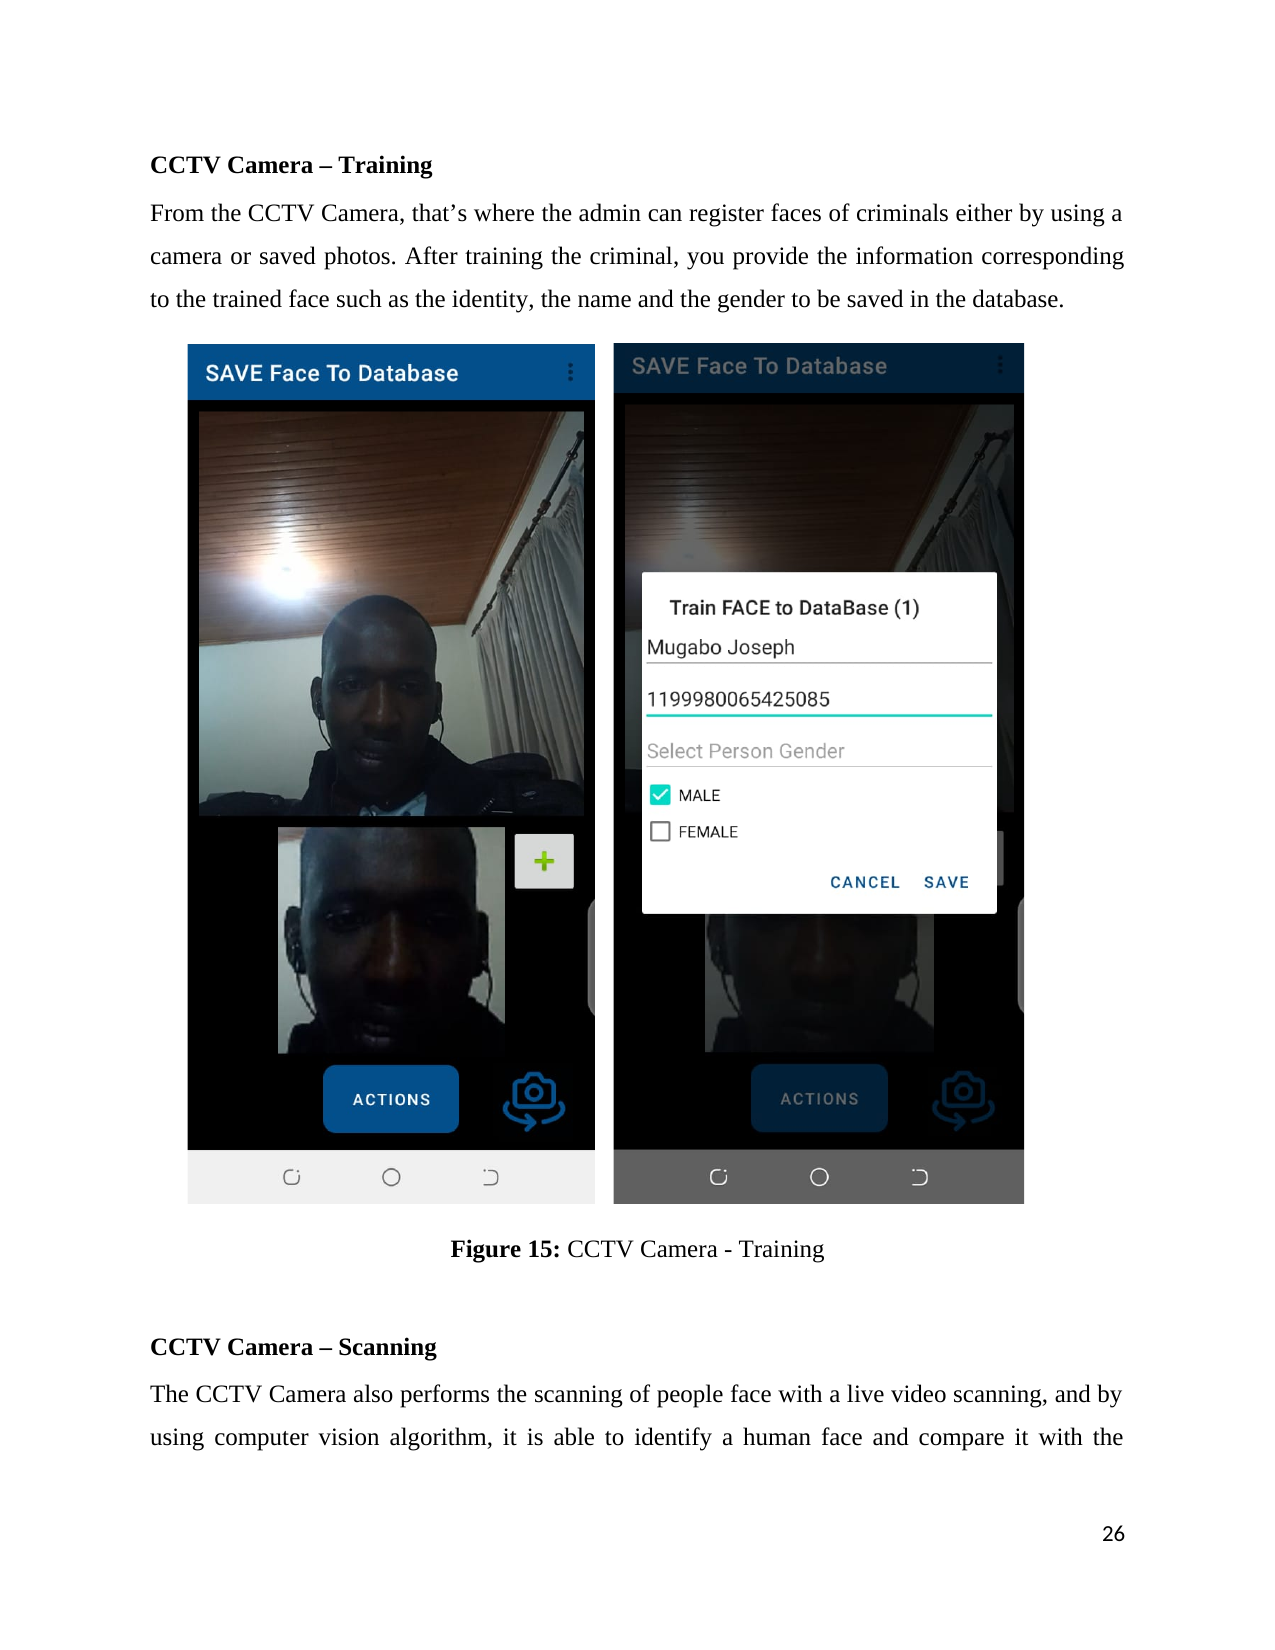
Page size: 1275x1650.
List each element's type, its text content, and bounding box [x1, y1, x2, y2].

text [150, 1379, 1125, 1451]
text Figure 15: CCTV Camera - Training [150, 1234, 1125, 1263]
text From the CCTV Camera, that’s where the admin can register faces of criminals either by using a camera or saved photos. After training the criminal, you provide the information corresponding to the trained face such as the identity, the name and the gender to be saved in the database. [150, 198, 1125, 313]
picture [187, 344, 595, 1204]
picture [613, 343, 1025, 1204]
text CCTV Camera – Scanning [150, 1332, 1125, 1360]
text CCTV Camera – Training [150, 150, 1125, 179]
